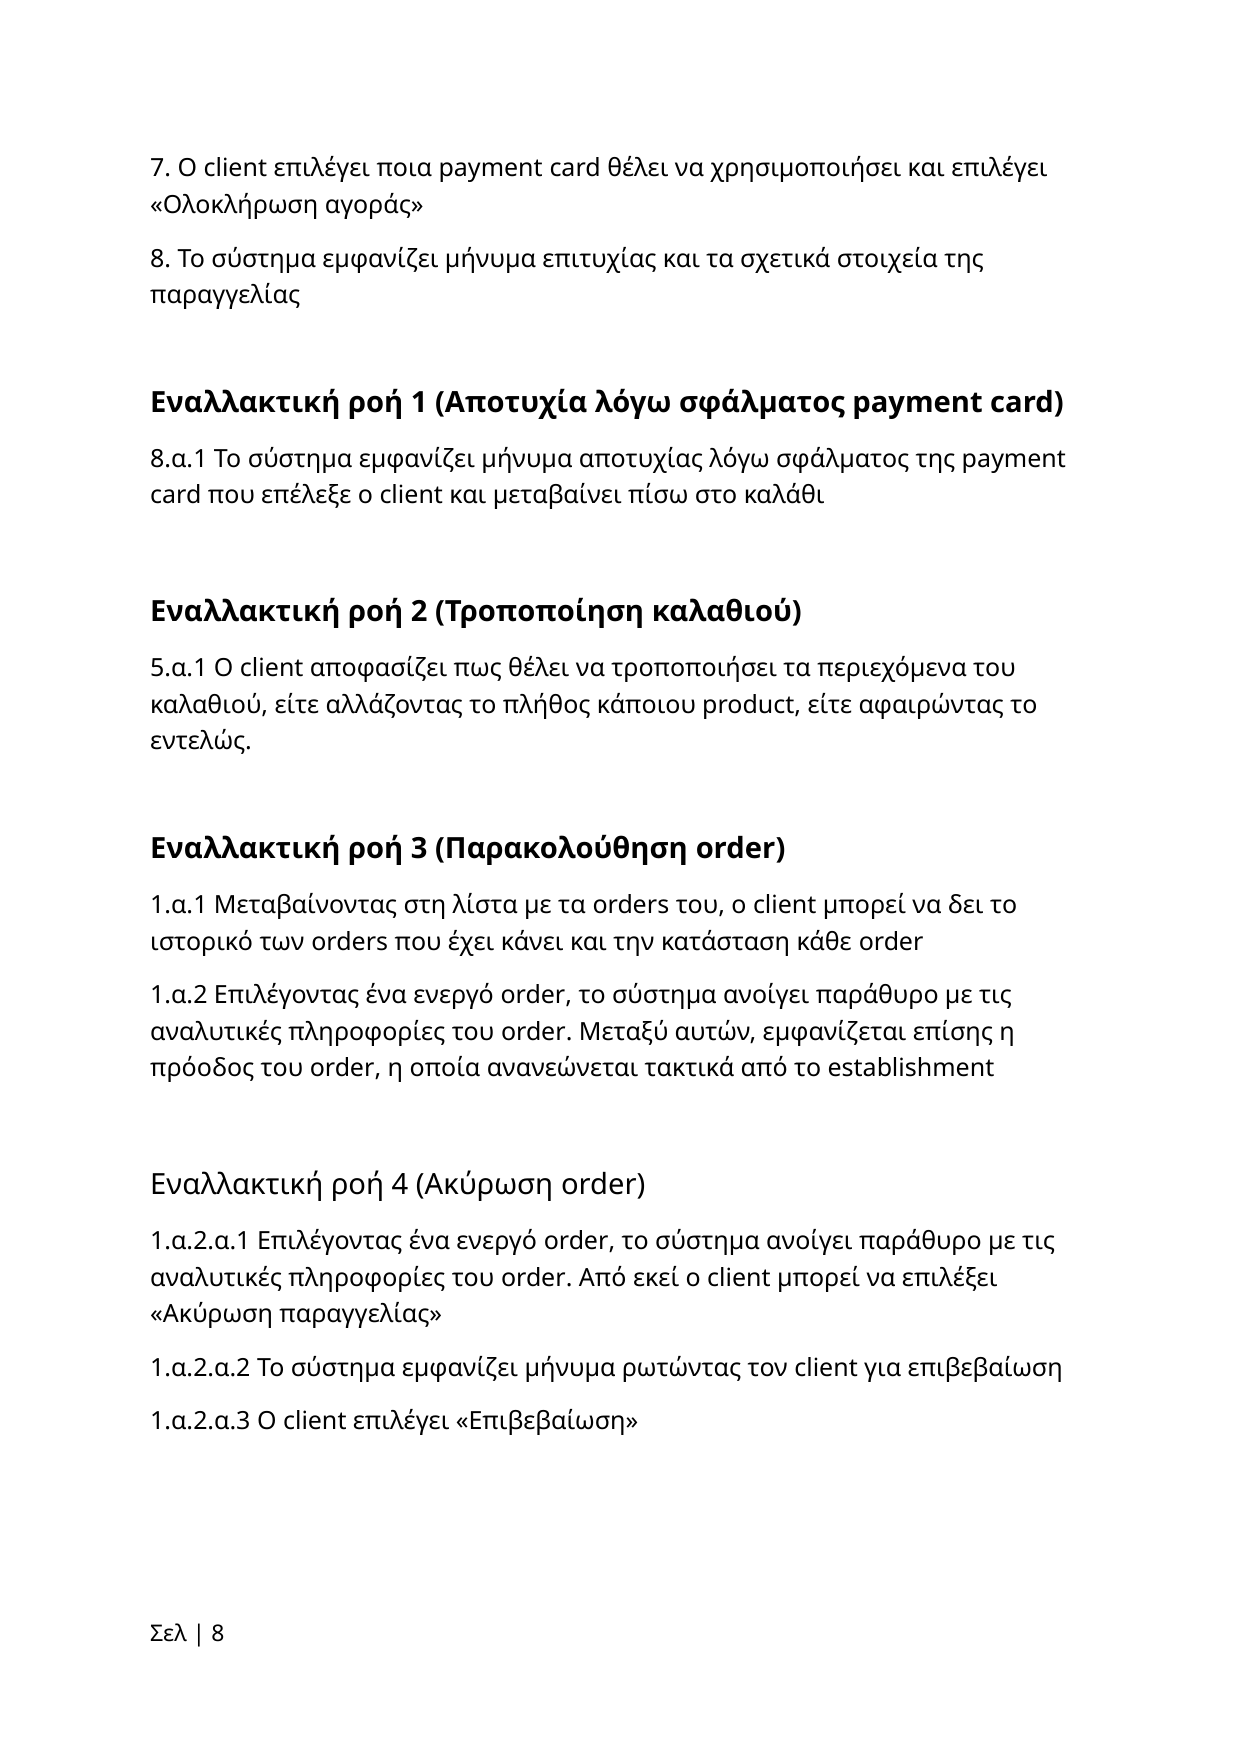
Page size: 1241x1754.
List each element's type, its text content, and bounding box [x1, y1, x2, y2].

text Εναλλακτική ροή 1 (Αποτυχία λόγω σφάλματος payment card) [150, 381, 1090, 421]
text 1.α.2.α.3 Ο client επιλέγει «Επιβεβαίωση» [150, 1403, 1090, 1437]
text 7. Ο client επιλέγει ποια payment card θέλει να χρησιμοποιήσει και επιλέγει «Ολοκλήρωση αγοράς» [150, 150, 1090, 221]
text Εναλλακτική ροή 2 (Τροποποίηση καλαθιού) [150, 590, 1090, 630]
text Εναλλακτική ροή 3 (Παρακολούθηση order) [150, 827, 1090, 867]
text 1.α.2.α.2 Το σύστημα εμφανίζει μήνυμα ρωτώντας τον client για επιβεβαίωση [150, 1349, 1090, 1383]
text Εναλλακτική ροή 4 (Ακύρωση order) [150, 1163, 1090, 1203]
text 5.α.1 Ο client αποφασίζει πως θέλει να τροποποιήσει τα περιεχόμενα του καλαθιού, είτε αλλάζοντας το πλήθος κάποιου product, είτε αφαιρώντας το εντελώς. [150, 649, 1090, 757]
text 1.α.1 Μεταβαίνοντας στη λίστα με τα orders του, ο client μπορεί να δει το ιστορικό των orders που έχει κάνει και την κατάσταση κάθε order [150, 886, 1090, 957]
text 1.α.2 Επιλέγοντας ένα ενεργό order, το σύστημα ανοίγει παράθυρο με τις αναλυτικές πληροφορίες του order. Μεταξύ αυτών, εμφανίζεται επίσης η πρόοδος του order, η οποία ανανεώνεται τακτικά από το establishment [150, 977, 1090, 1084]
text 8. Το σύστημα εμφανίζει μήνυμα επιτυχίας και τα σχετικά στοιχεία της παραγγελίας [150, 240, 1090, 311]
text 8.α.1 Το σύστημα εμφανίζει μήνυμα αποτυχίας λόγω σφάλματος της payment card που επέλεξε ο client και μεταβαίνει πίσω στο καλάθι [150, 440, 1090, 511]
text 1.α.2.α.1 Επιλέγοντας ένα ενεργό order, το σύστημα ανοίγει παράθυρο με τις αναλυτικές πληροφορίες του order. Από εκεί ο client μπορεί να επιλέξει «Ακύρωση παραγγελίας» [150, 1222, 1090, 1330]
